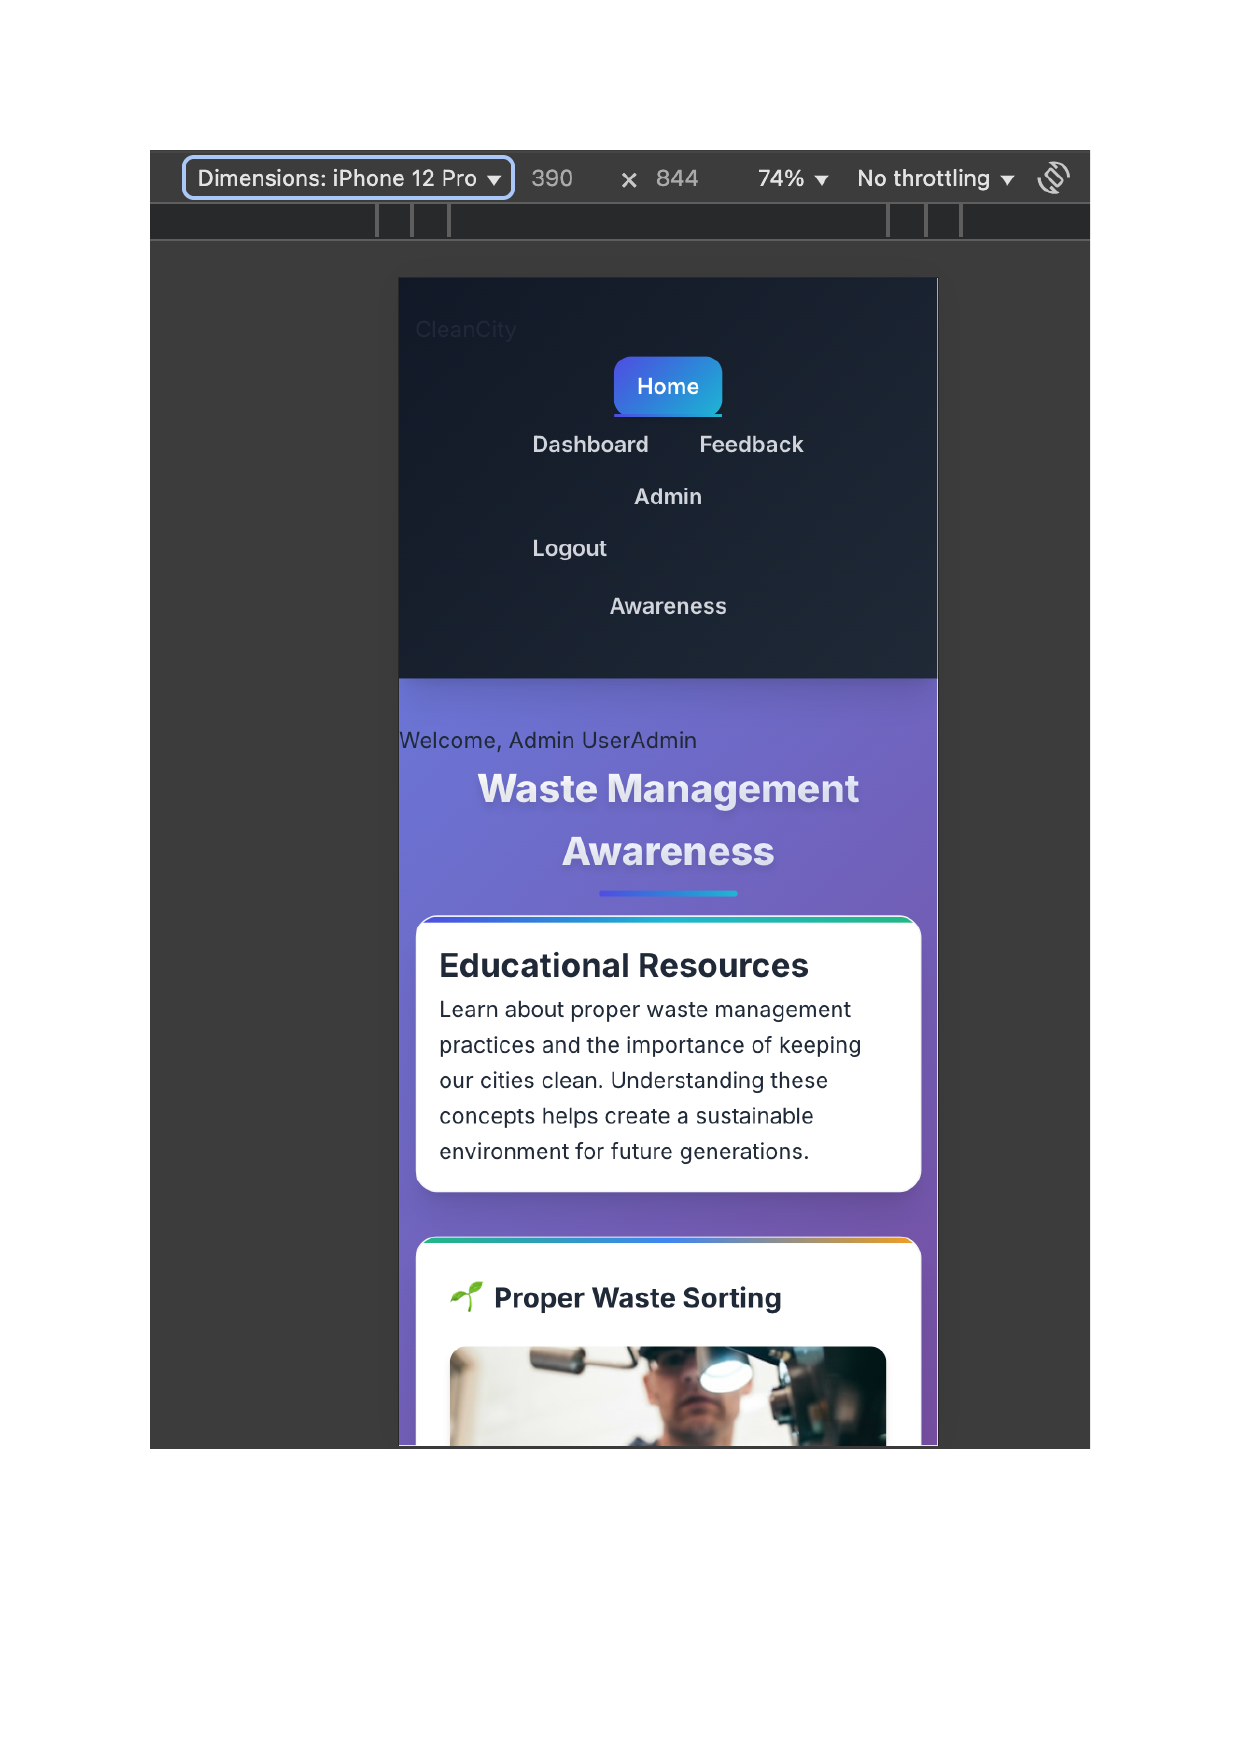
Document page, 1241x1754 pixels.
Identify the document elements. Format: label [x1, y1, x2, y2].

picture [150, 150, 1091, 1449]
